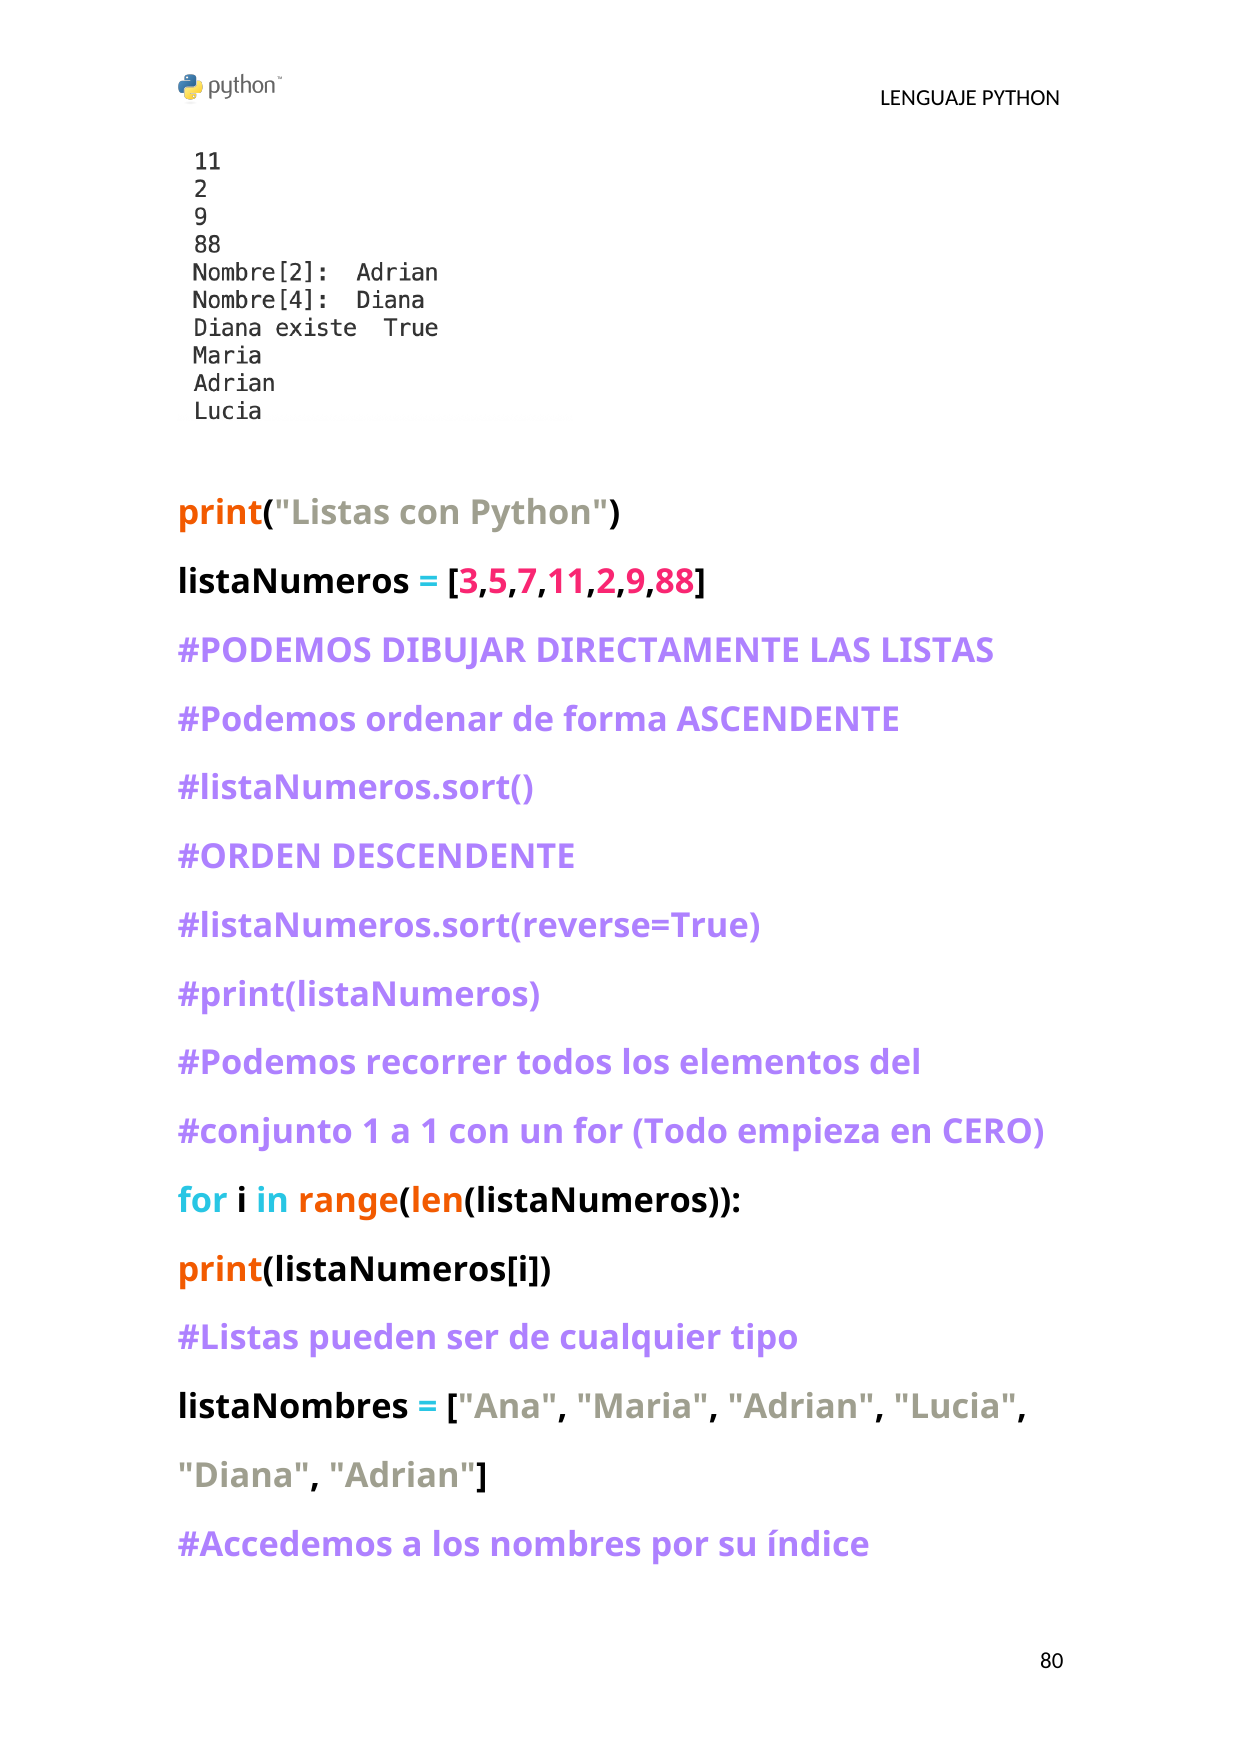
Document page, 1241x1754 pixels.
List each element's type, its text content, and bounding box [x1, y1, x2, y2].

text #Accedemos a los nombres por su índice [177, 1497, 1063, 1566]
text print("Listas con Python") [177, 466, 1063, 535]
text print(listaNumeros[i]) [177, 1222, 1063, 1291]
text #ORDEN DESCENDENTE [177, 810, 1063, 879]
picture [177, 147, 574, 421]
text #listaNumeros.sort(reverse=True) [177, 879, 1063, 947]
text #listaNumeros.sort() [177, 741, 1063, 810]
text #conjunto 1 a 1 con un for (Todo empieza en CERO) [177, 1085, 1063, 1154]
text #Podemos recorrer todos los elementos del [177, 1016, 1063, 1085]
text listaNombres = ["Ana", "Maria", "Adrian", "Lucia", "Diana", "Adrian"] [177, 1360, 1063, 1497]
text #print(listaNumeros) [177, 947, 1063, 1016]
text #Listas pueden ser de cualquier tipo [177, 1291, 1063, 1360]
text #PODEMOS DIBUJAR DIRECTAMENTE LAS LISTAS [177, 604, 1063, 672]
text for i in range(len(listaNumeros)): [177, 1154, 1063, 1222]
text listaNumeros = [3,5,7,11,2,9,88] [177, 535, 1063, 604]
text #Podemos ordenar de forma ASCENDENTE [177, 672, 1063, 741]
picture [177, 73, 283, 105]
